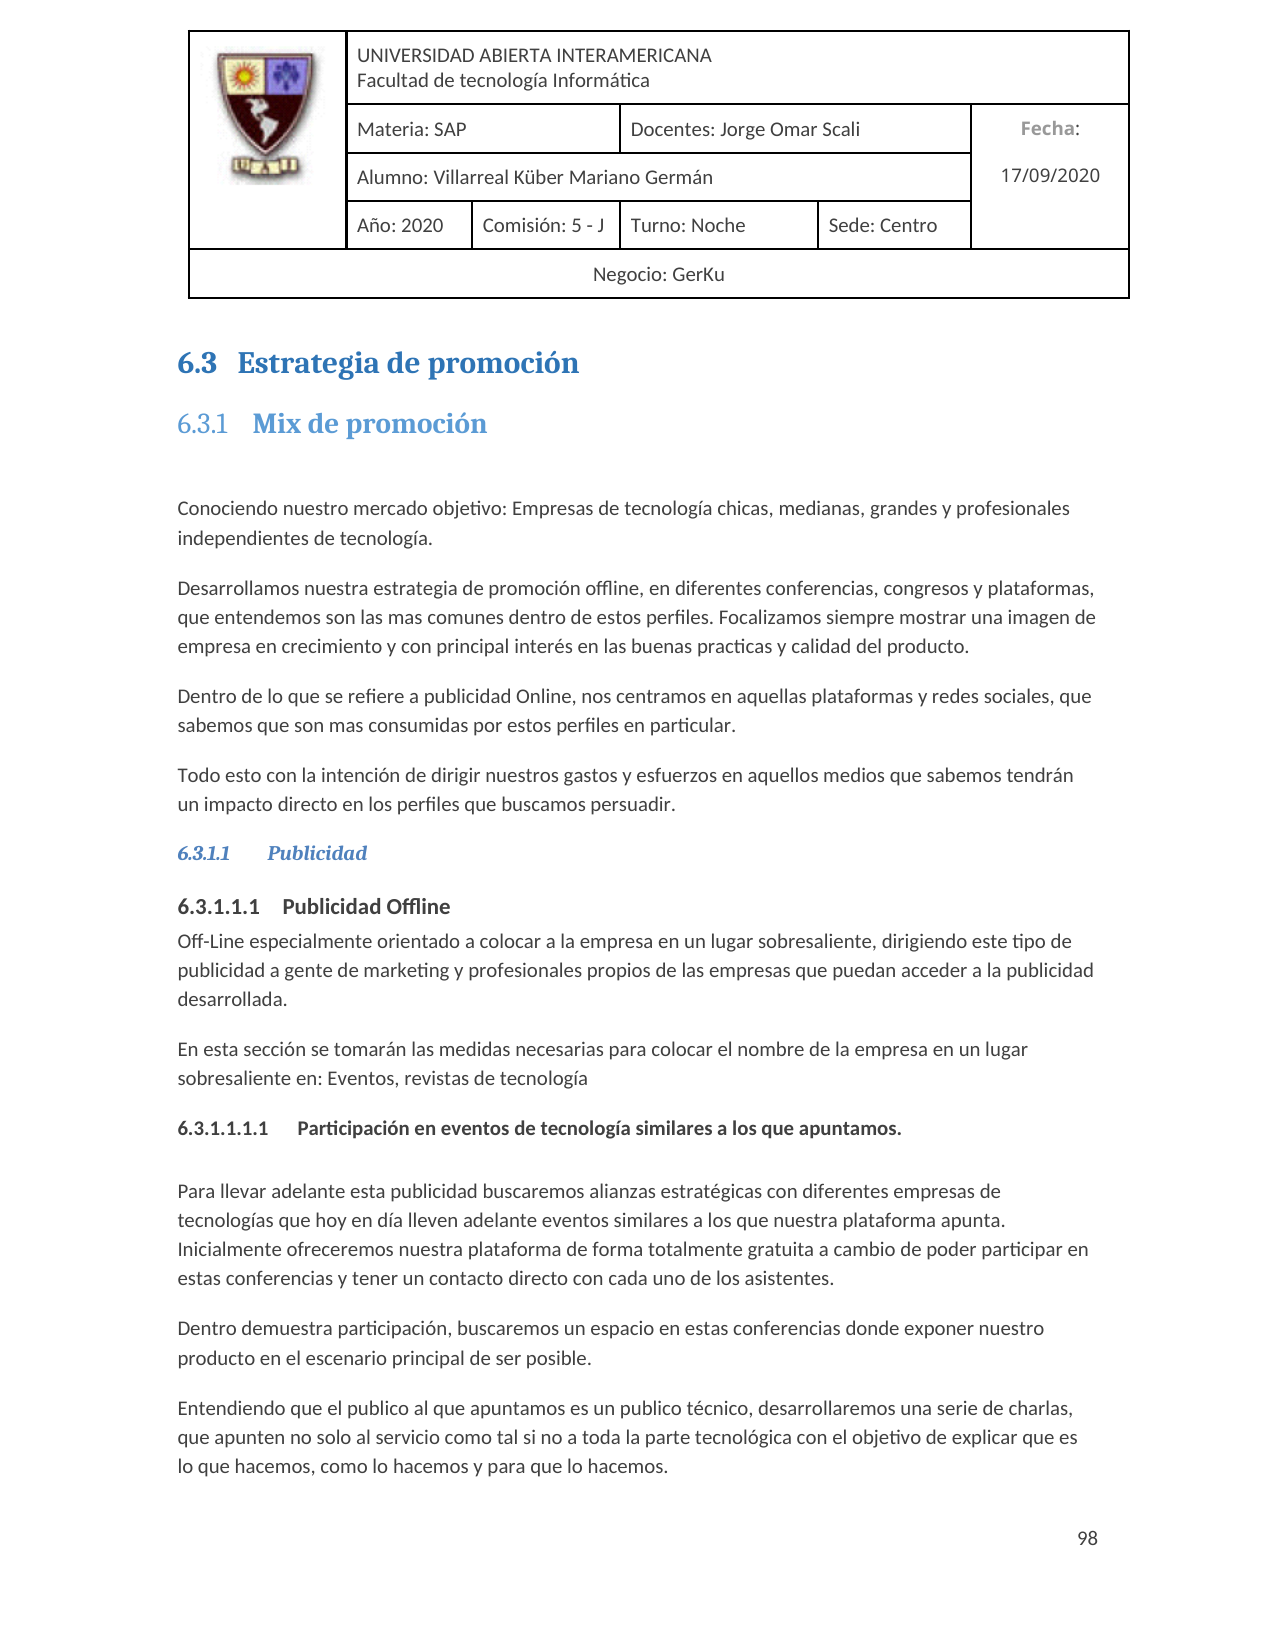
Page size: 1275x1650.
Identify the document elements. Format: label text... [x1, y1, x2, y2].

text Dentro demuestra participación, buscaremos un espacio en estas conferencias donde exponer nuestro producto en el escenario principal de ser posible. [177, 1316, 1098, 1370]
text Desarrollamos nuestra estrategia de promoción offline, en diferentes conferencias, congresos y plataformas, que entendemos son las mas comunes dentro de estos perfiles. Focalizamos siempre mostrar una imagen de empresa en crecimiento y con principal interés en las buenas practicas y calidad del producto. [177, 575, 1098, 658]
subtitle Participación en eventos de tecnología similares a los que apuntamos. [177, 1116, 1098, 1141]
text Dentro de lo que se refiere a publicidad Online, nos centramos en aquellas plataformas y redes sociales, que sabemos que son mas consumidas por estos perfiles en particular. [177, 683, 1098, 738]
subtitle Estrategia de promoción [177, 345, 1098, 381]
subtitle Publicidad Offline [177, 892, 1098, 920]
subtitle Publicidad [177, 841, 1098, 865]
picture [198, 42, 332, 192]
text Conociendo nuestro mercado objetivo: Empresas de tecnología chicas, medianas, grandes y profesionales independientes de tecnología. [177, 496, 1098, 550]
text Off-Line especialmente orientado a colocar a la empresa en un lugar sobresaliente, dirigiendo este tipo de publicidad a gente de marketing y profesionales propios de las empresas que puedan acceder a la publicidad desarrollada. [177, 928, 1098, 1012]
text Entendiendo que el publico al que apuntamos es un publico técnico, desarrollaremos una serie de charlas, que apunten no solo al servicio como tal si no a toda la parte tecnológica con el objetivo de explicar que es lo que hacemos, como lo hacemos y para que lo hacemos. [177, 1395, 1098, 1478]
text Todo esto con la intención de dirigir nuestros gastos y esfuerzos en aquellos medios que sabemos tendrán un impacto directo en los perfiles que buscamos persuadir. [177, 762, 1098, 817]
text Para llevar adelante esta publicidad buscaremos alianzas estratégicas con diferentes empresas de tecnologías que hoy en día lleven adelante eventos similares a los que nuestra plataforma apunta. Inicialmente ofreceremos nuestra plataforma de forma totalmente gratuita a cambio de poder participar en estas conferencias y tener un contacto directo con cada uno de los asistentes. [177, 1178, 1098, 1291]
subtitle Mix de promoción [177, 407, 1098, 441]
text En esta sección se tomarán las medidas necesarias para colocar el nombre de la empresa en un lugar sobresaliente en: Eventos, revistas de tecnología [177, 1036, 1098, 1091]
